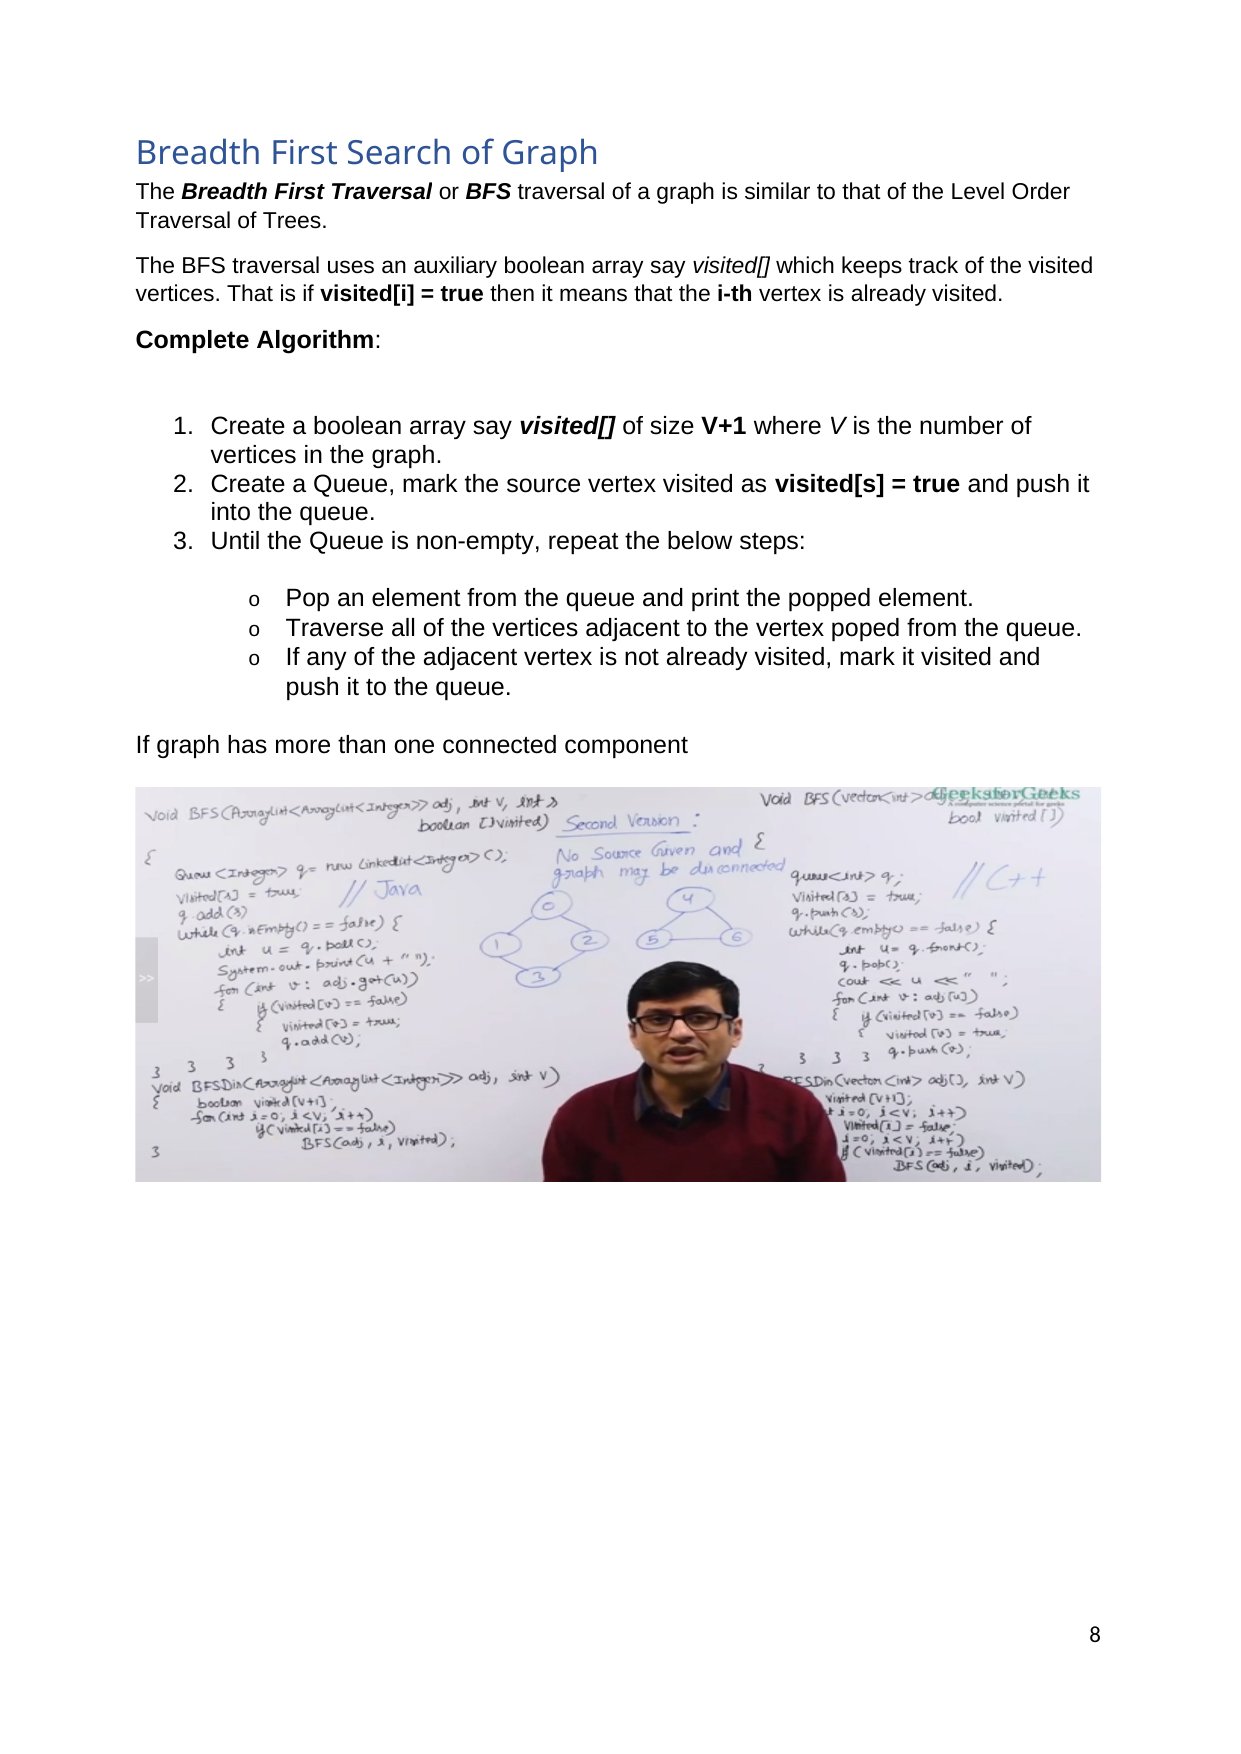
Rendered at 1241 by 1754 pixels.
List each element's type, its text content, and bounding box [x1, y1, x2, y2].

subtitle Breadth First Search of Graph [135, 129, 1101, 174]
list Traverse all of the vertices adjacent to the vertex poped from the queue. [248, 613, 1101, 642]
list If any of the adjacent vertex is not already visited, mark it visited and push it to the queue. [248, 642, 1101, 701]
text The Breadth First Traversal or BFS traversal of a graph is similar to that of the Level Order Traversal of Trees. [135, 178, 1101, 233]
list Create a Queue, mark the source vertex visited as visited[s] = true and push it into the queue. [173, 469, 1101, 526]
list Create a boolean array say visited[] of size V+1 where V is the number of vertices in the graph. [173, 411, 1101, 469]
text The BFS traversal uses an auxiliary boolean array say visited[] which keeps track of the visited vertices. That is if visited[i] = true then it means that the i-th vertex is already visited. [135, 252, 1101, 306]
list Pop an element from the queue and print the popped element. [248, 583, 1101, 613]
text Complete Algorithm: [135, 325, 1101, 382]
list Until the Queue is non-empty, repeat the below steps: [173, 526, 1101, 583]
picture [135, 787, 1102, 1182]
text If graph has more than one connected component [135, 730, 1101, 759]
